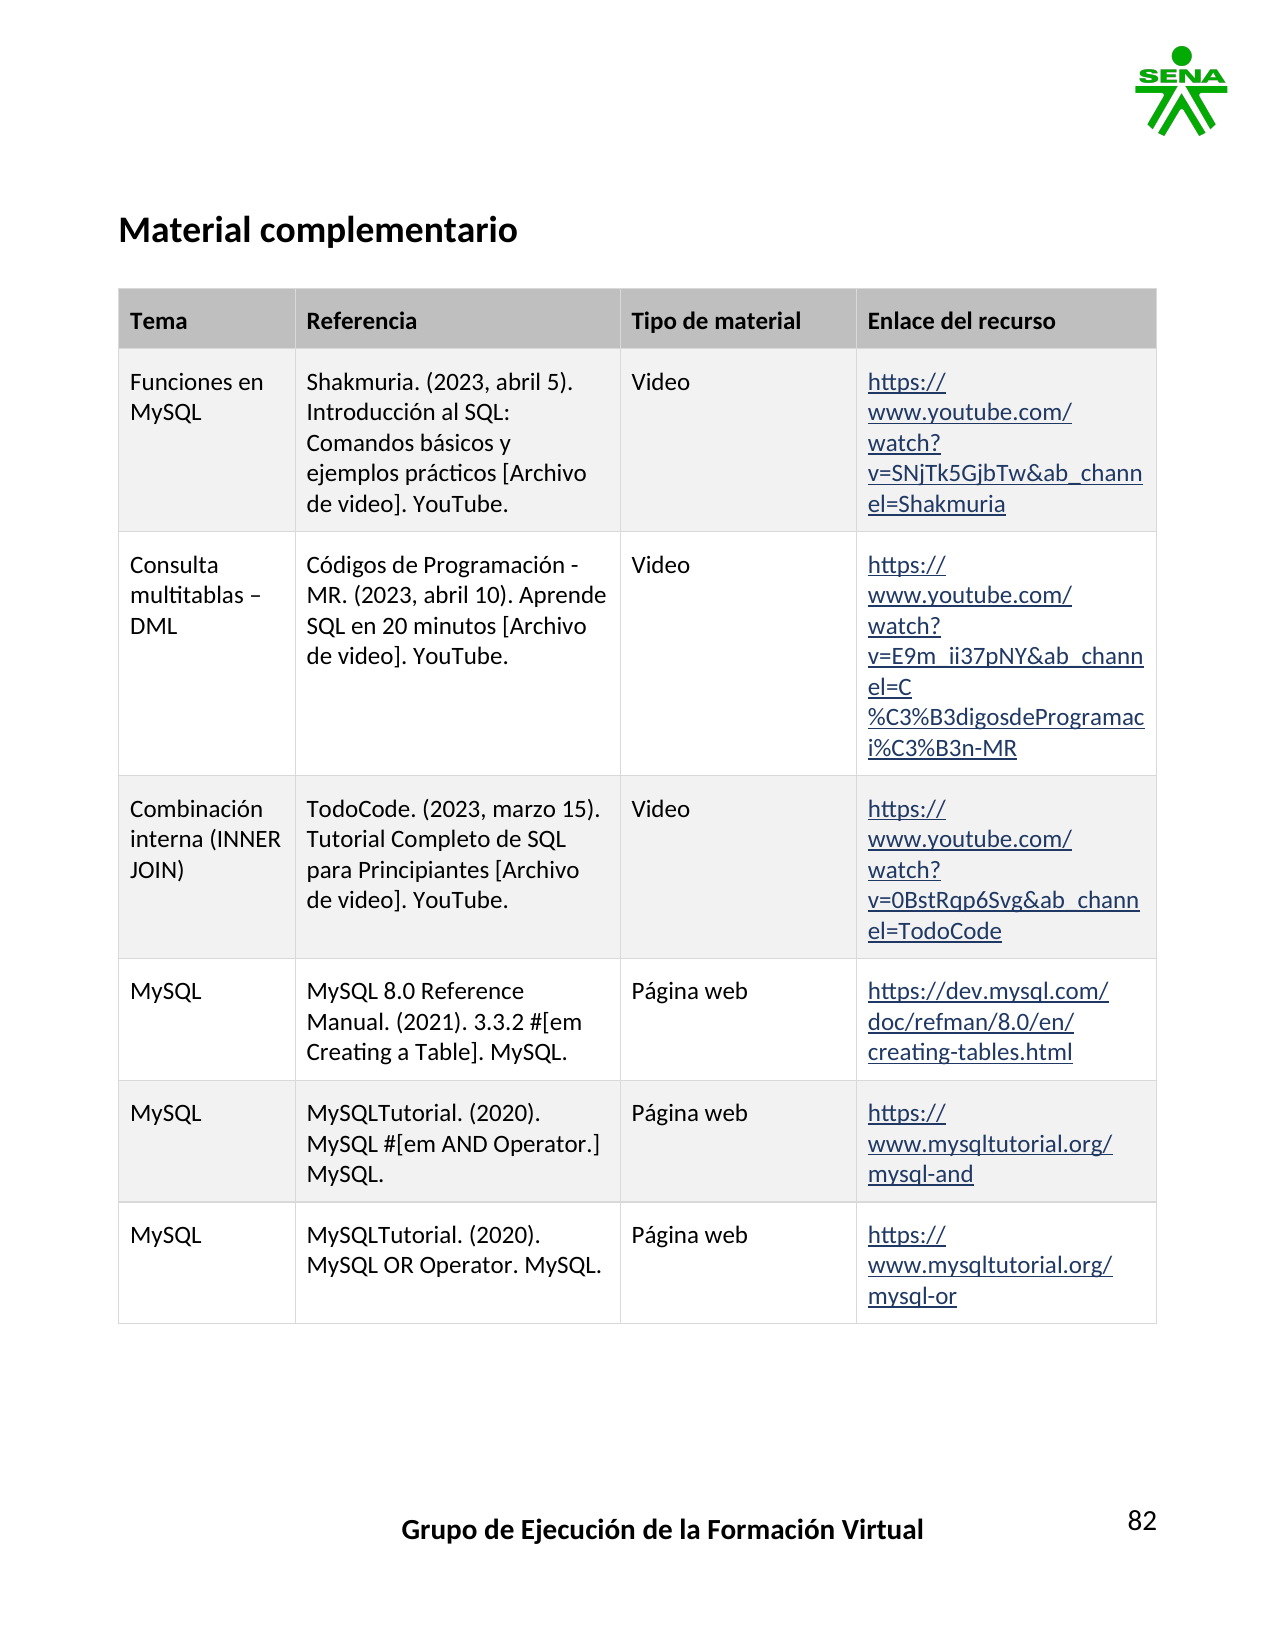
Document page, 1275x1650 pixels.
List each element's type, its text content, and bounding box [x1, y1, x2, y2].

table_cell Consulta multitablas – DML [119, 532, 295, 775]
table_cell https://www.mysqltutorial.org/mysql-and [857, 1081, 1156, 1201]
table_header Enlace del recurso [857, 289, 1156, 348]
table_header Referencia [296, 289, 620, 348]
table_cell Página web [621, 1203, 856, 1323]
table_cell MySQLTutorial. (2020). MySQL OR Operator. MySQL. [296, 1203, 620, 1323]
table_cell https://www.youtube.com/watch?v=SNjTk5GjbTw&ab_channel=Shakmuria [857, 349, 1156, 531]
table_header Tema [119, 289, 295, 348]
picture [1135, 46, 1228, 136]
table_cell https://dev.mysql.com/doc/refman/8.0/en/creating-tables.html [857, 959, 1156, 1079]
table_cell TodoCode. (2023, marzo 15). Tutorial Completo de SQL para Principiantes [Archivo de video]. YouTube. [296, 776, 620, 958]
table_cell MySQL 8.0 Reference Manual. (2021). 3.3.2 #[em Creating a Table]. MySQL. [296, 959, 620, 1079]
table_cell Página web [621, 1081, 856, 1201]
table_cell https://www.mysqltutorial.org/mysql-or [857, 1203, 1156, 1323]
table_cell Video [621, 776, 856, 958]
text Material complementario [118, 206, 1157, 252]
table_cell Funciones en MySQL [119, 349, 295, 531]
table_cell MySQL [119, 1081, 295, 1201]
table_cell MySQLTutorial. (2020). MySQL #[em AND Operator.] MySQL. [296, 1081, 620, 1201]
table_cell Shakmuria. (2023, abril 5). Introducción al SQL: Comandos básicos y ejemplos prácticos [Archivo de video]. YouTube. [296, 349, 620, 531]
table_cell https://www.youtube.com/watch?v=E9m_ii37pNY&ab_channel=C%C3%B3digosdeProgramaci%C3%B3n-MR [857, 532, 1156, 775]
table_cell https://www.youtube.com/watch?v=0BstRqp6Svg&ab_channel=TodoCode [857, 776, 1156, 958]
table_cell Página web [621, 959, 856, 1079]
table_cell MySQL [119, 1203, 295, 1323]
table_cell Video [621, 349, 856, 531]
table_header Tipo de material [621, 289, 856, 348]
table_cell Códigos de Programación - MR. (2023, abril 10). Aprende SQL en 20 minutos [Archivo de video]. YouTube. [296, 532, 620, 775]
table_cell MySQL [119, 959, 295, 1079]
table_cell Combinación interna (INNER JOIN) [119, 776, 295, 958]
table_cell Video [621, 532, 856, 775]
